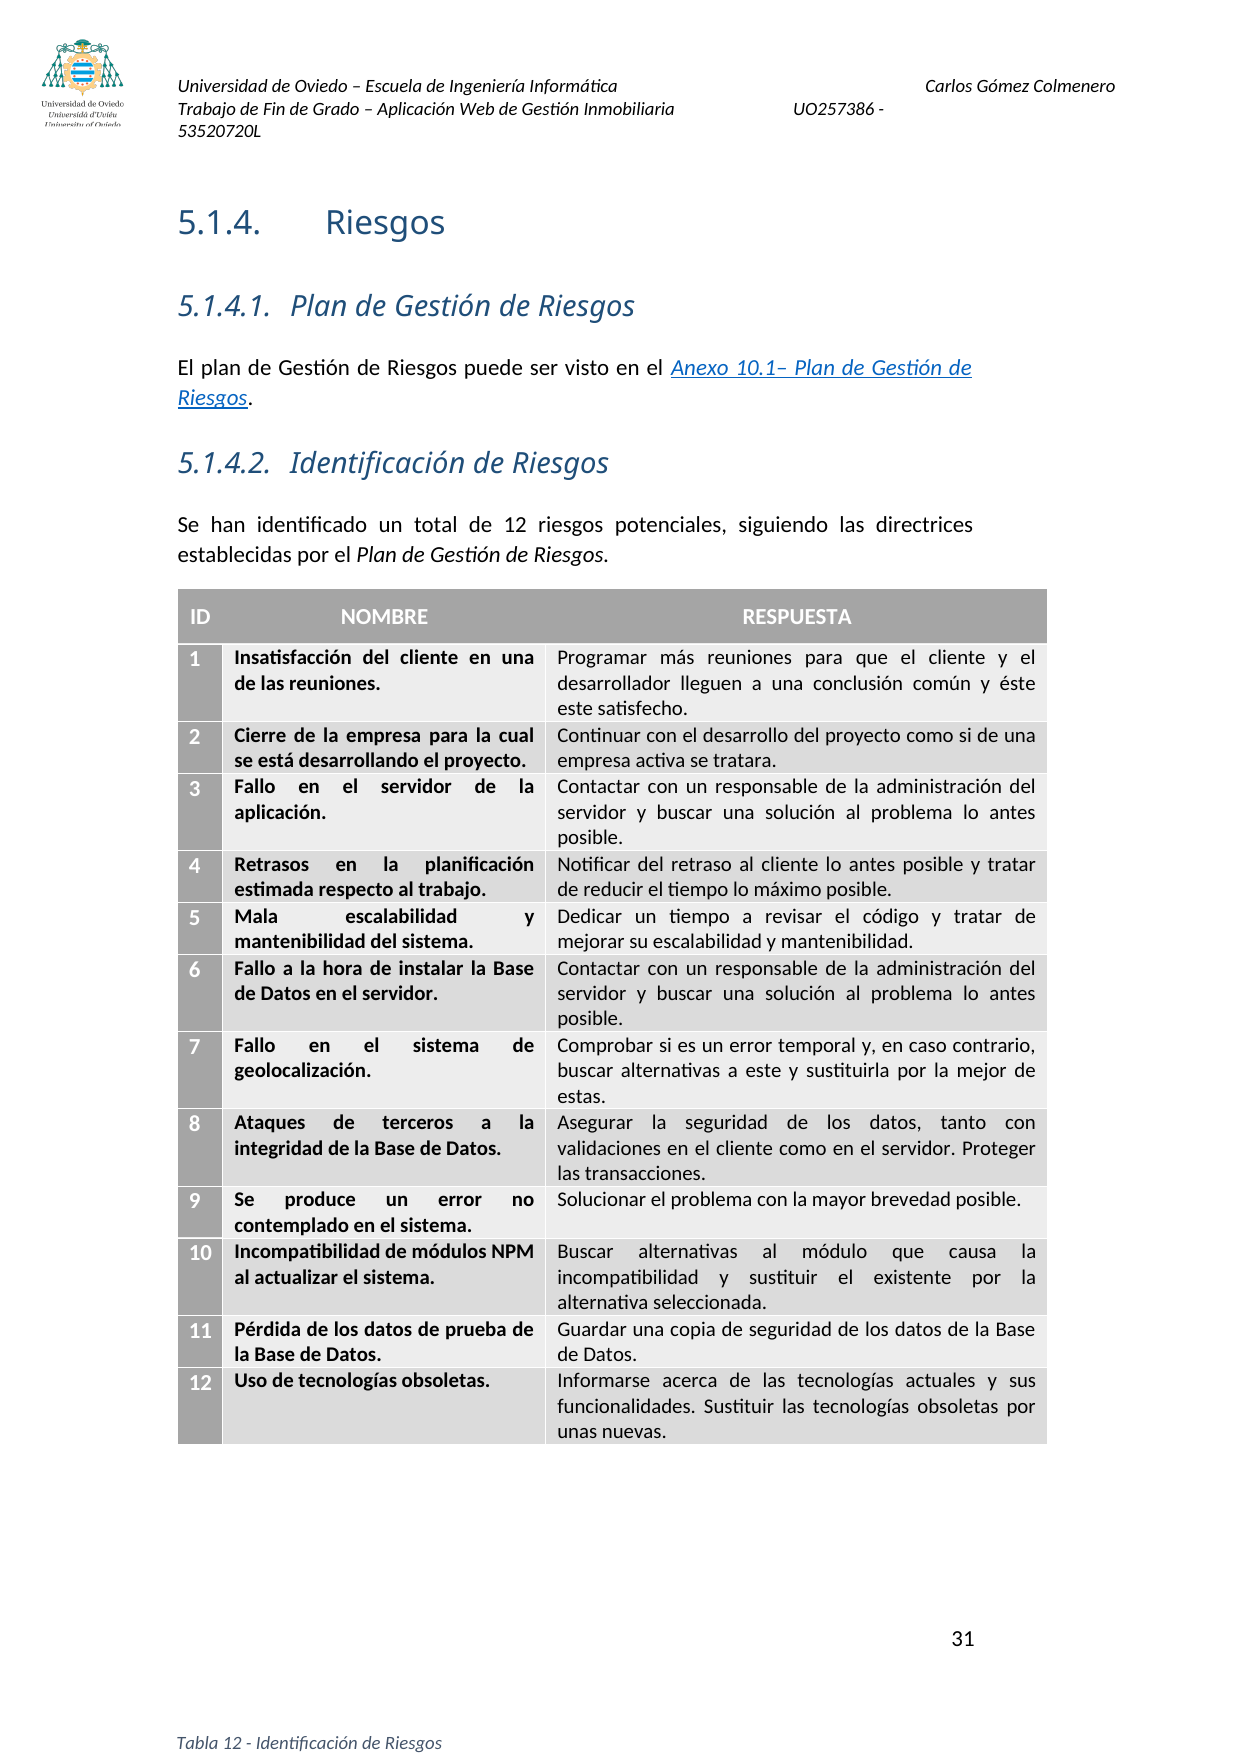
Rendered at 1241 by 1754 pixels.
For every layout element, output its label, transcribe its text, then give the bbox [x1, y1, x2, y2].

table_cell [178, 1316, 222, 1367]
picture [36, 38, 124, 126]
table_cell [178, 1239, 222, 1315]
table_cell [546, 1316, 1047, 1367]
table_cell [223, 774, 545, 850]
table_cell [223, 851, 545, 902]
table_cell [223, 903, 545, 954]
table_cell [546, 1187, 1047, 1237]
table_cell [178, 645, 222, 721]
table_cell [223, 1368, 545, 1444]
subtitle Plan de Gestión de Riesgos [177, 285, 974, 325]
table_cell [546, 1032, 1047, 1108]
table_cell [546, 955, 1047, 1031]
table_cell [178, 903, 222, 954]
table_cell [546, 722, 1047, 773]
subtitle Riesgos [177, 199, 974, 244]
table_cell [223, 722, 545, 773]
text Se han identificado un total de 12 riesgos potenciales, siguiendo las directrices establecidas por el Plan de Gestión de Riesgos. [177, 510, 974, 568]
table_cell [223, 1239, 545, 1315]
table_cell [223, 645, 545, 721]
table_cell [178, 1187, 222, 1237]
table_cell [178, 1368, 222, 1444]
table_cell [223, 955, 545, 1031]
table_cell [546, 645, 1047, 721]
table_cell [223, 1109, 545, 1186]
text El plan de Gestión de Riesgos puede ser visto en el Anexo 10.1– Plan de Gestión de Riesgos. [177, 353, 974, 411]
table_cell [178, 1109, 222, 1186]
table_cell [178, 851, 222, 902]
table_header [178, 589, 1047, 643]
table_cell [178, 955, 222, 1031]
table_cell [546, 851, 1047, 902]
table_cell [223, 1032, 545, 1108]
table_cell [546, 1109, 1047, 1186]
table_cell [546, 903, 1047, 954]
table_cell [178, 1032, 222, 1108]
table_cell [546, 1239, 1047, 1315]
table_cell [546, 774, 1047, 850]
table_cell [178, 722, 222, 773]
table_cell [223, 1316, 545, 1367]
subtitle Identificación de Riesgos [177, 442, 974, 482]
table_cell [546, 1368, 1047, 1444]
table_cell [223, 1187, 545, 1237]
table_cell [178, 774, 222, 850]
